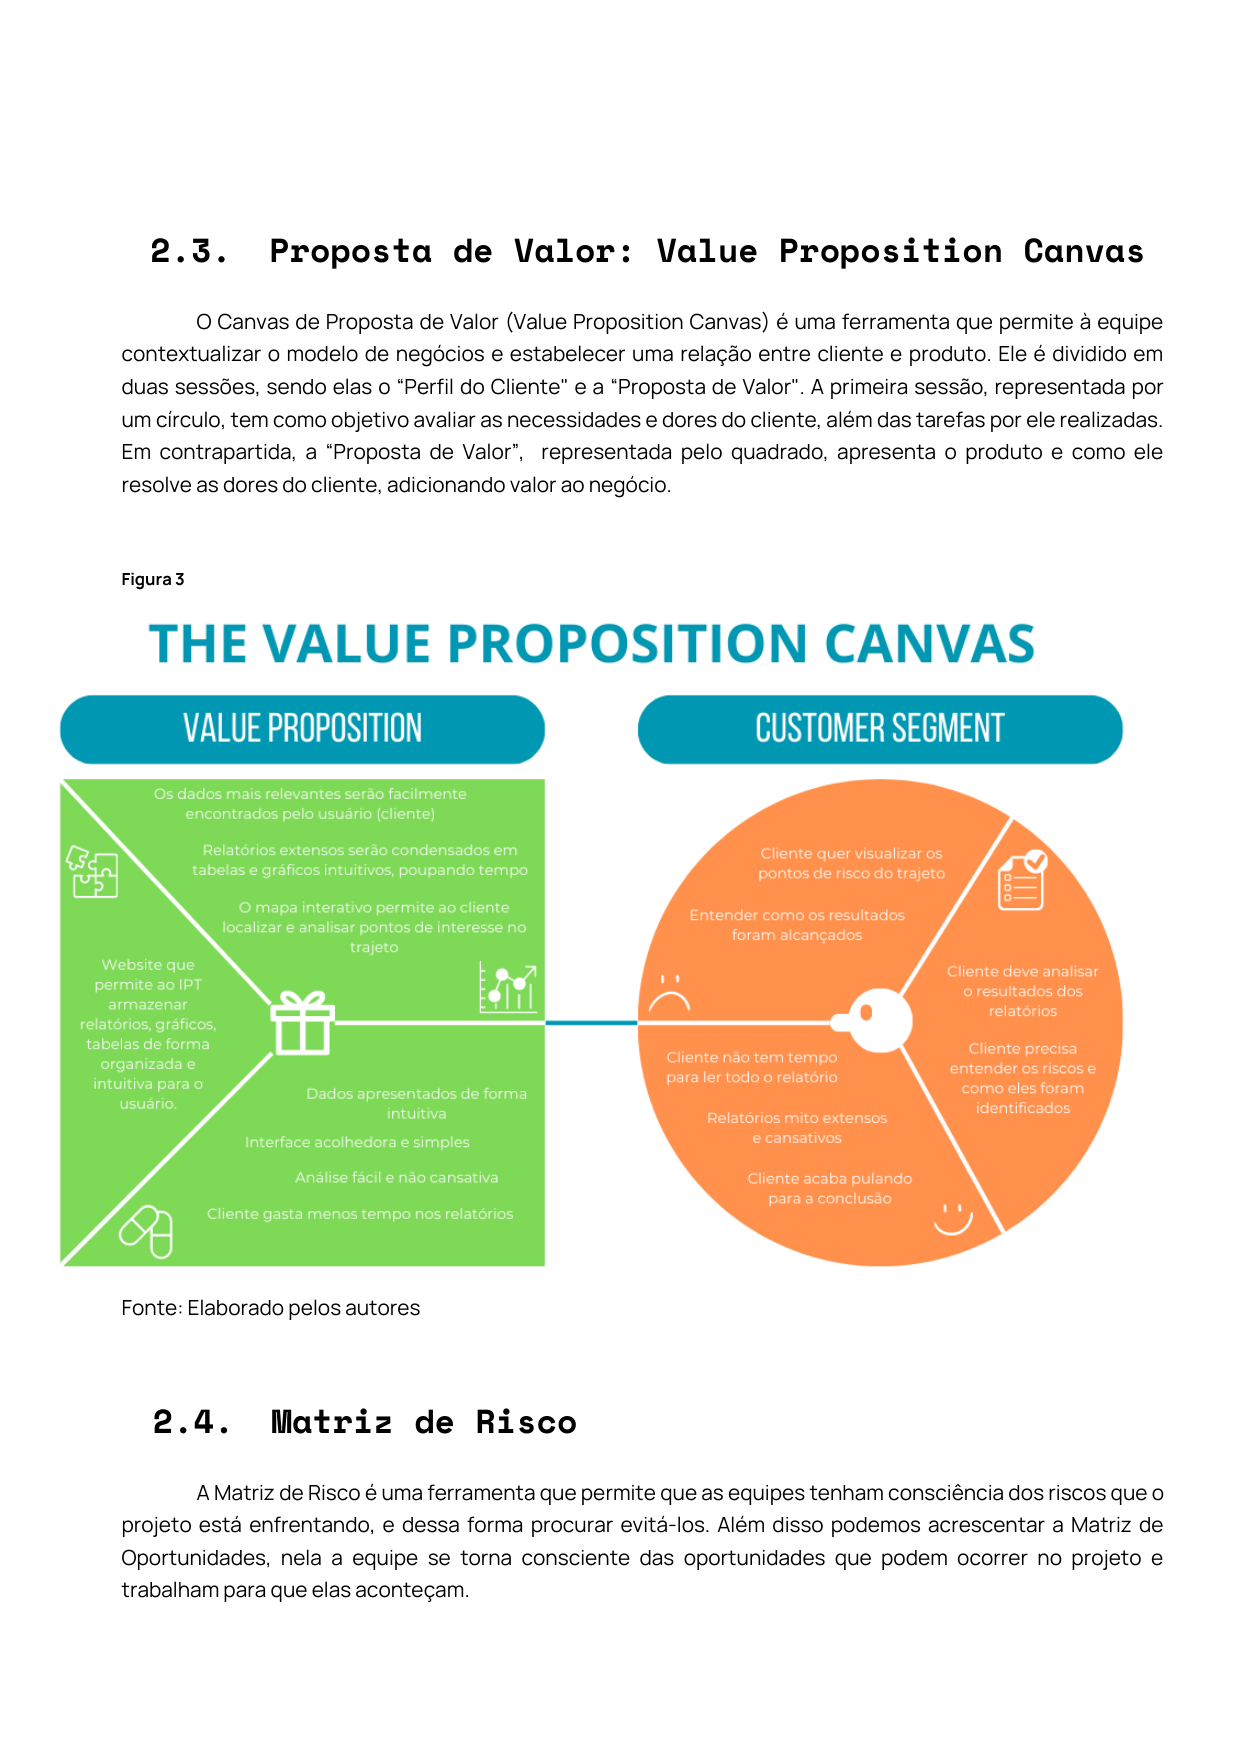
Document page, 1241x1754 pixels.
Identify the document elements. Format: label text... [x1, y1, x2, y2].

text Fonte: Elaborado pelos autores [121, 1293, 1165, 1322]
text A Matriz de Risco é uma ferramenta que permite que as equipes tenham consciência dos riscos que o projeto está enfrentando, e dessa forma procurar evitá-los. Além disso podemos acrescentar a Matriz de Oportunidades, nela a equipe se torna consciente das oportunidades que podem ocorrer no projeto e trabalham para que elas aconteçam. [121, 1478, 1165, 1604]
text O Canvas de Proposta de Valor (Value Proposition Canvas) é uma ferramenta que permite à equipe contextualizar o modelo de negócios e estabelecer uma relação entre cliente e produto. Ele é dividido em duas sessões, sendo elas o “Perfil do Cliente" e a “Proposta de Valor". A primeira sessão, representada por um círculo, tem como objetivo avaliar as necessidades e dores do cliente, além das tarefas por ele realizadas. Em contrapartida, a “Proposta de Valor”, representada pelo quadrado, apresenta o produto e como ele resolve as dores do cliente, adicionando valor ao negócio. [121, 307, 1165, 498]
subtitle Proposta de Valor: Value Proposition Canvas [232, 225, 1165, 274]
subtitle Matriz de Risco [234, 1396, 1165, 1445]
picture [43, 593, 1141, 1289]
text Figura 3 [121, 568, 1165, 591]
